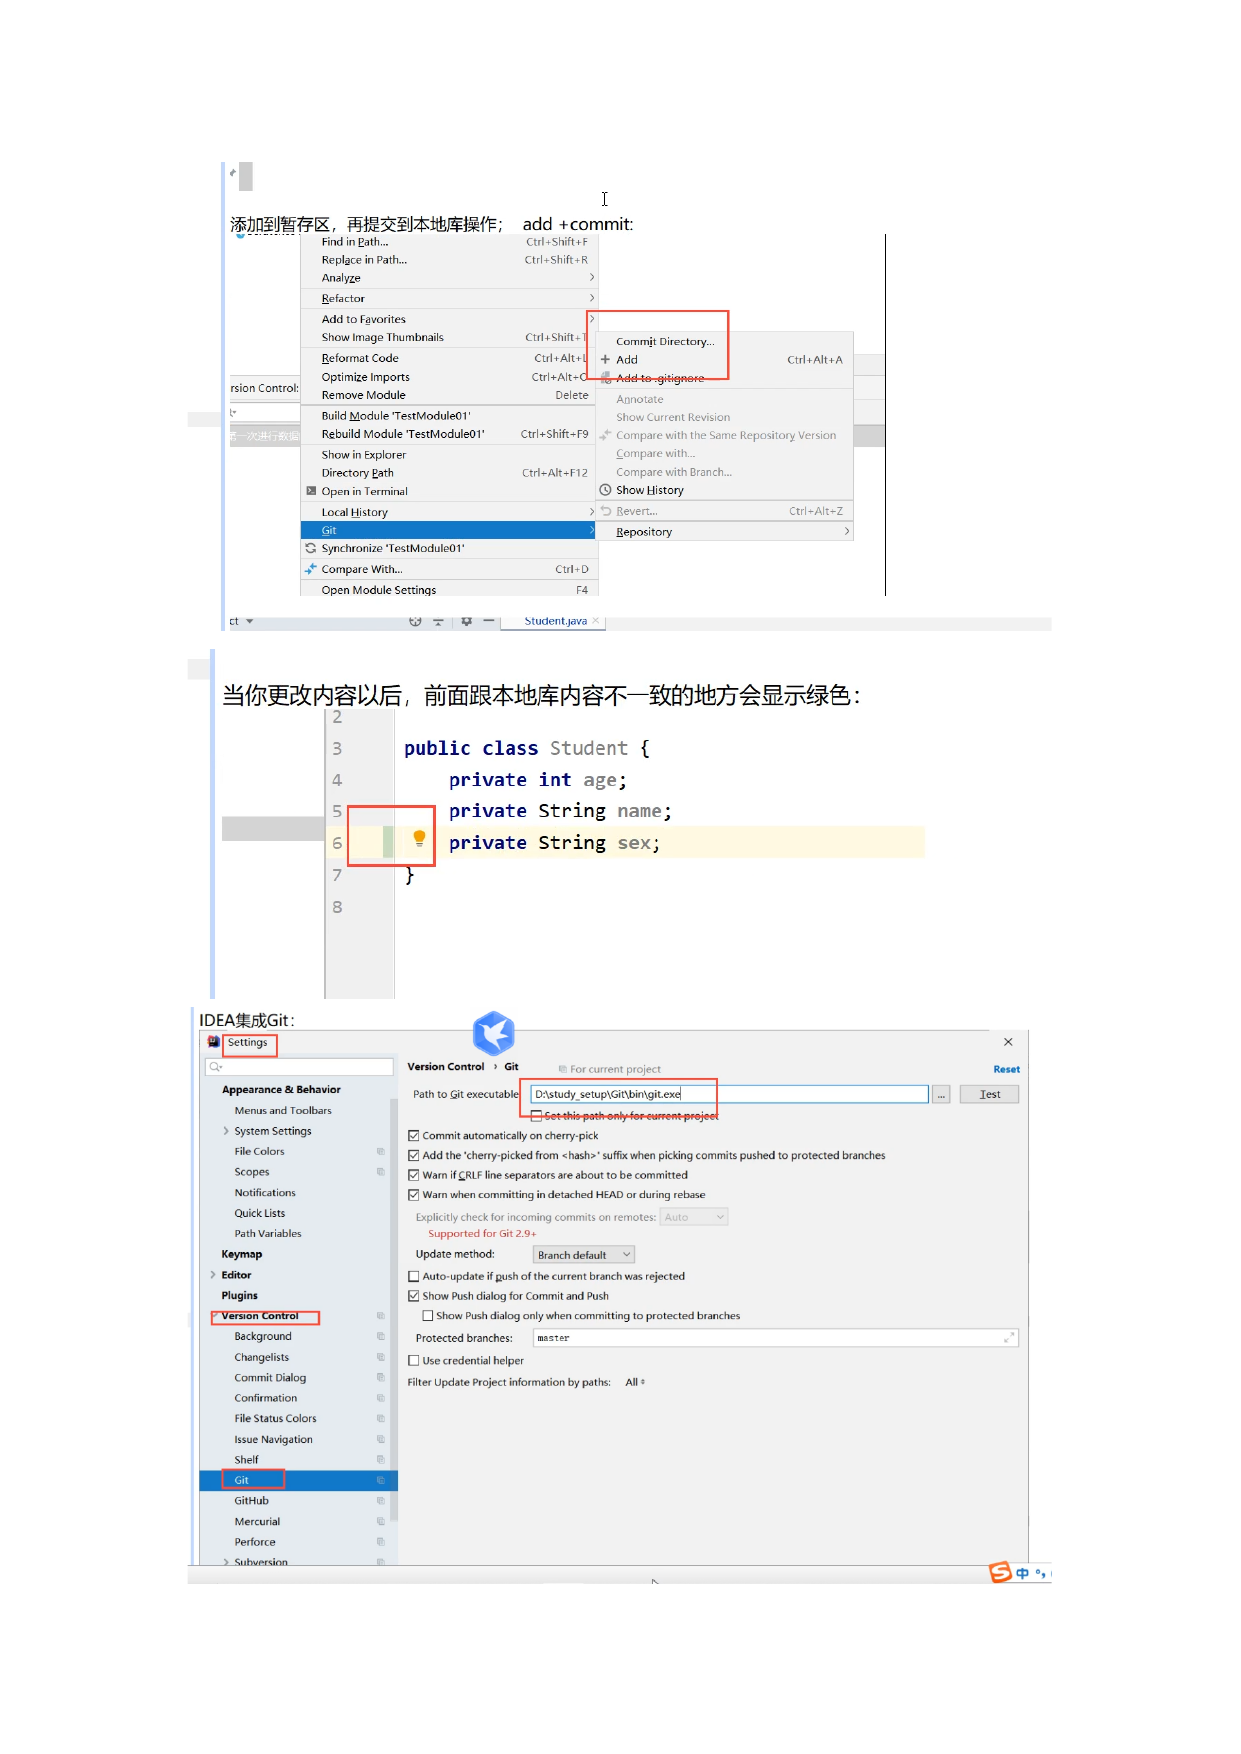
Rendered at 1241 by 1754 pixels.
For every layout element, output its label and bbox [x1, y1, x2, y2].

picture [187, 649, 1053, 999]
picture [187, 162, 1052, 631]
picture [187, 1007, 1052, 1584]
